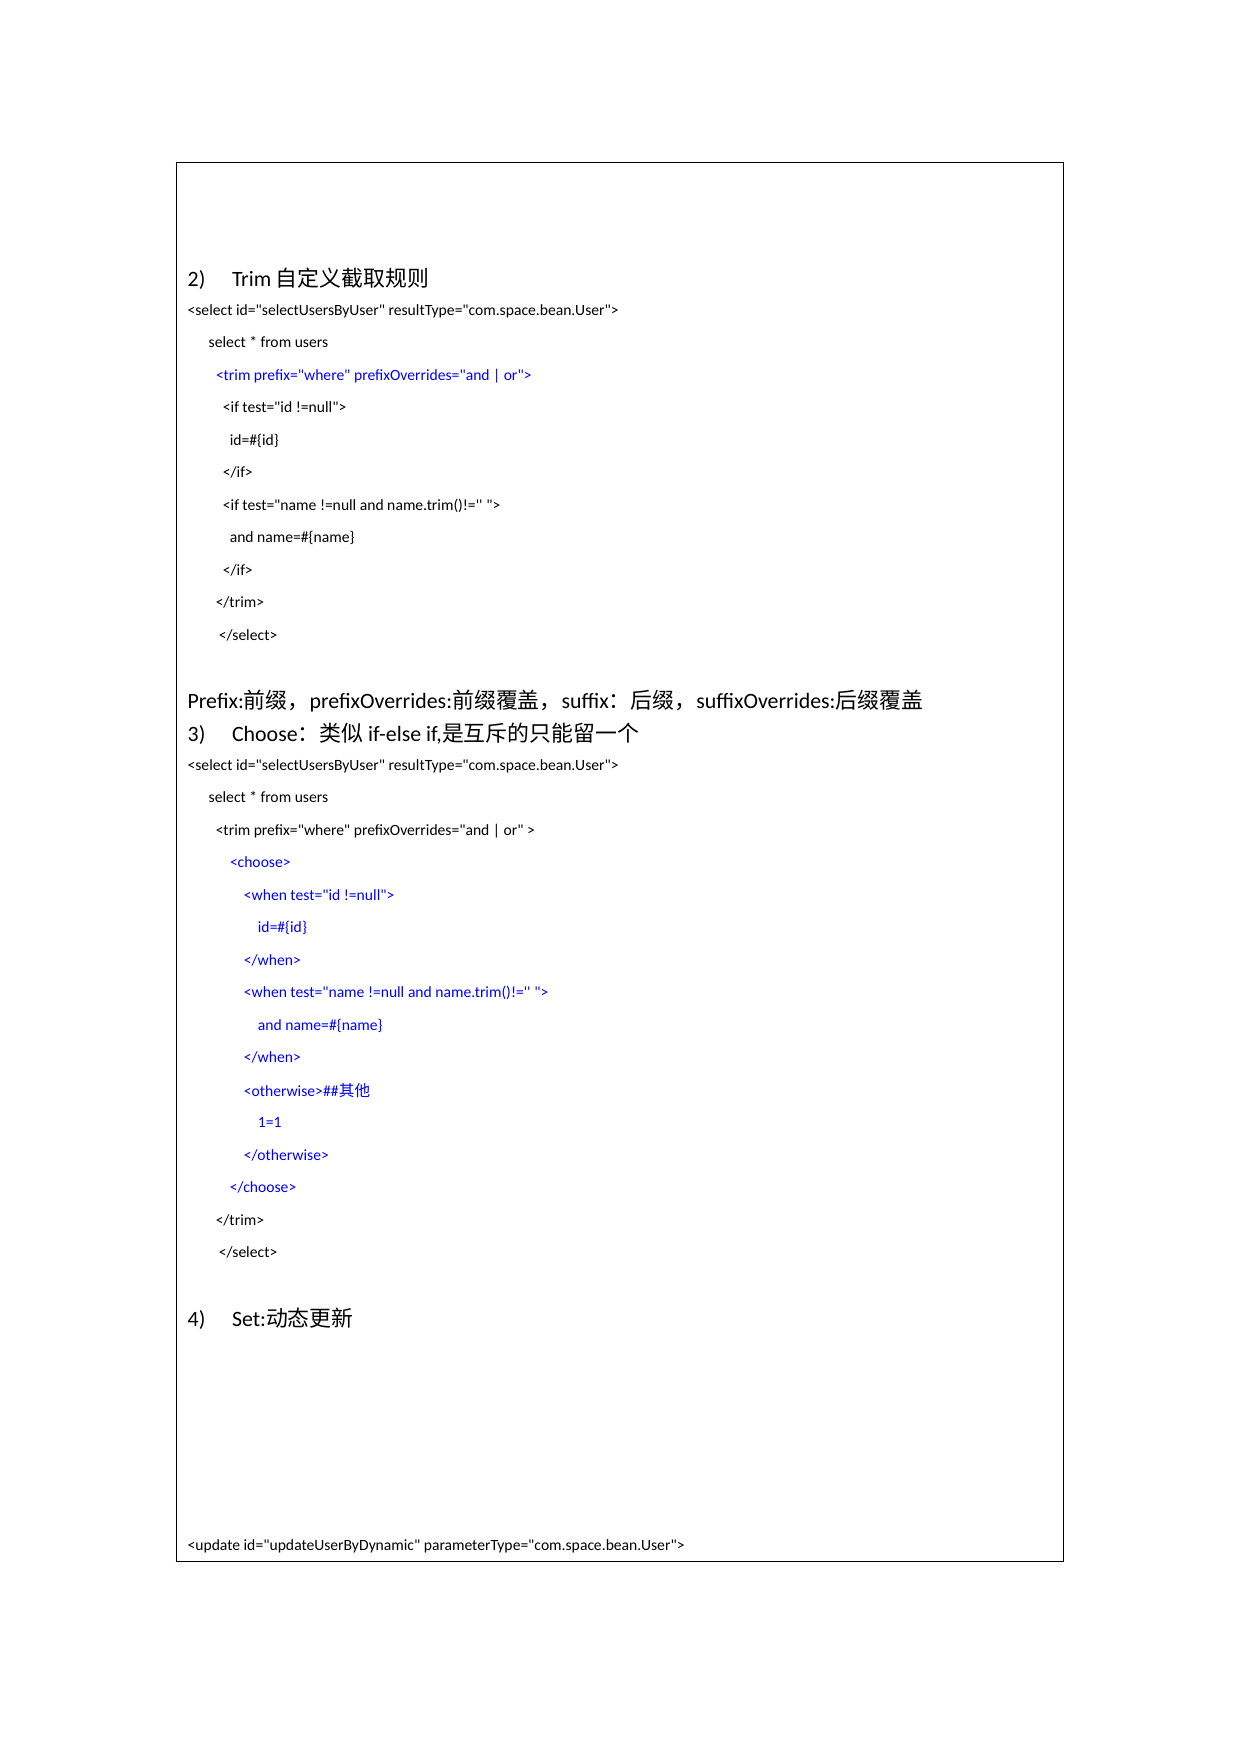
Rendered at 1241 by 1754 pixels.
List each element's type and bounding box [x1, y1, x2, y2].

table_header [177, 163, 1063, 1561]
